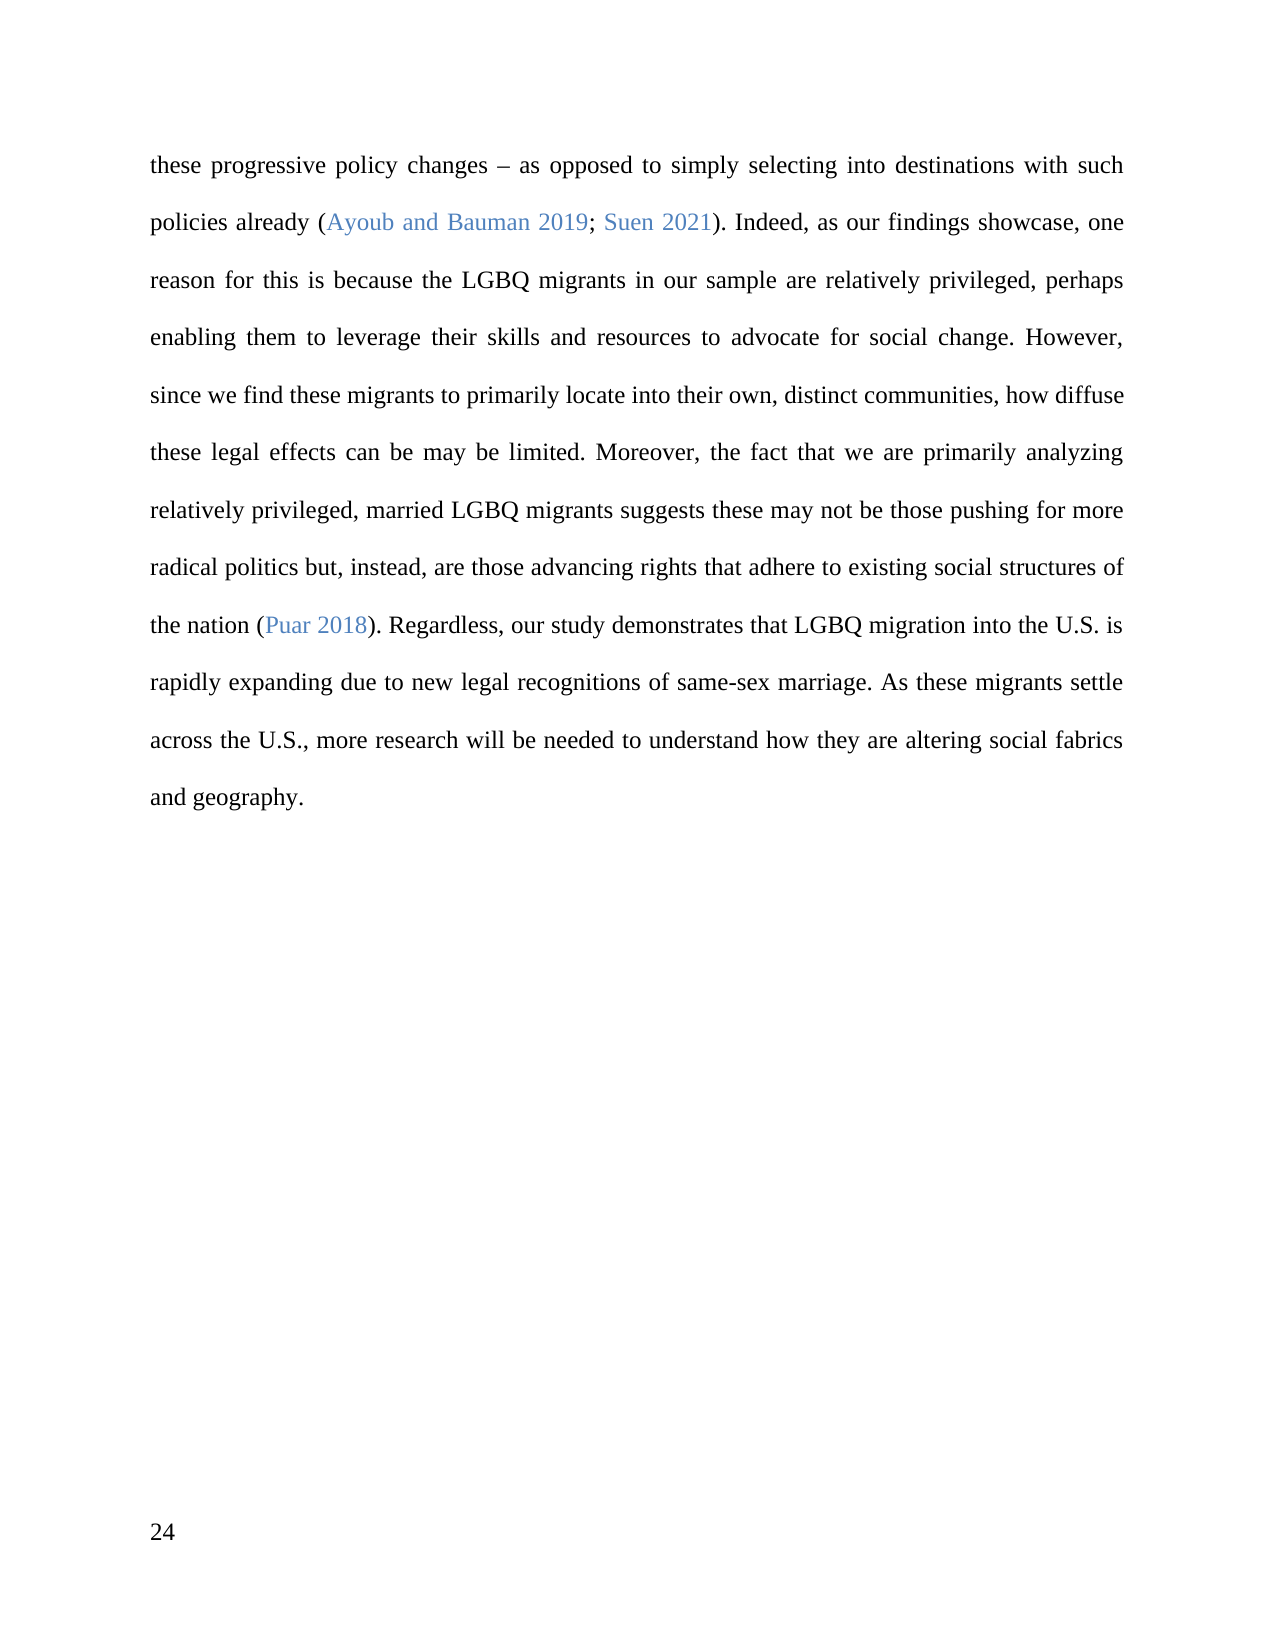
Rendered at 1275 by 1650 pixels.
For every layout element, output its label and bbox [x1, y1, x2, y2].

text [150, 150, 1125, 811]
